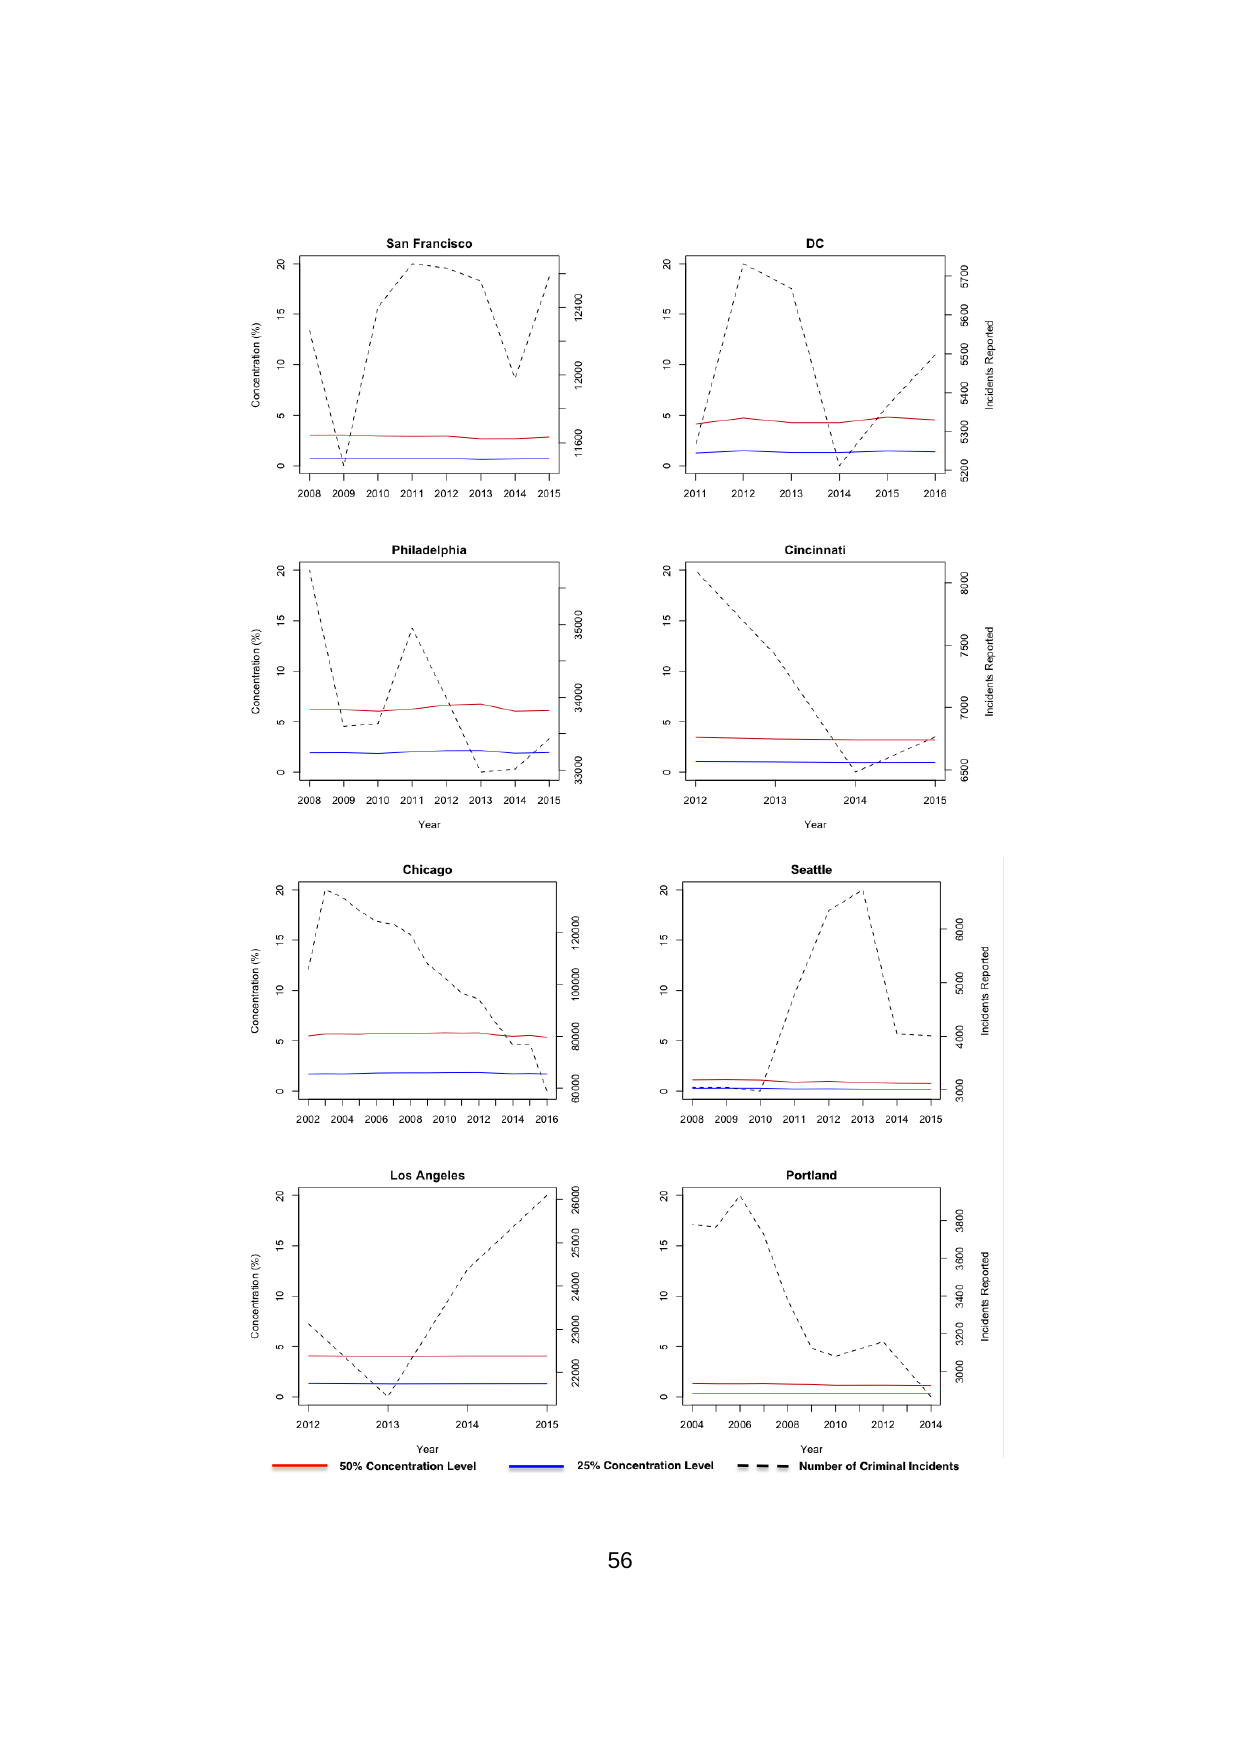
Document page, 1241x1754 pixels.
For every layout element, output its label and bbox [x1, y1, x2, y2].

picture [236, 230, 1008, 843]
picture [236, 857, 1004, 1484]
